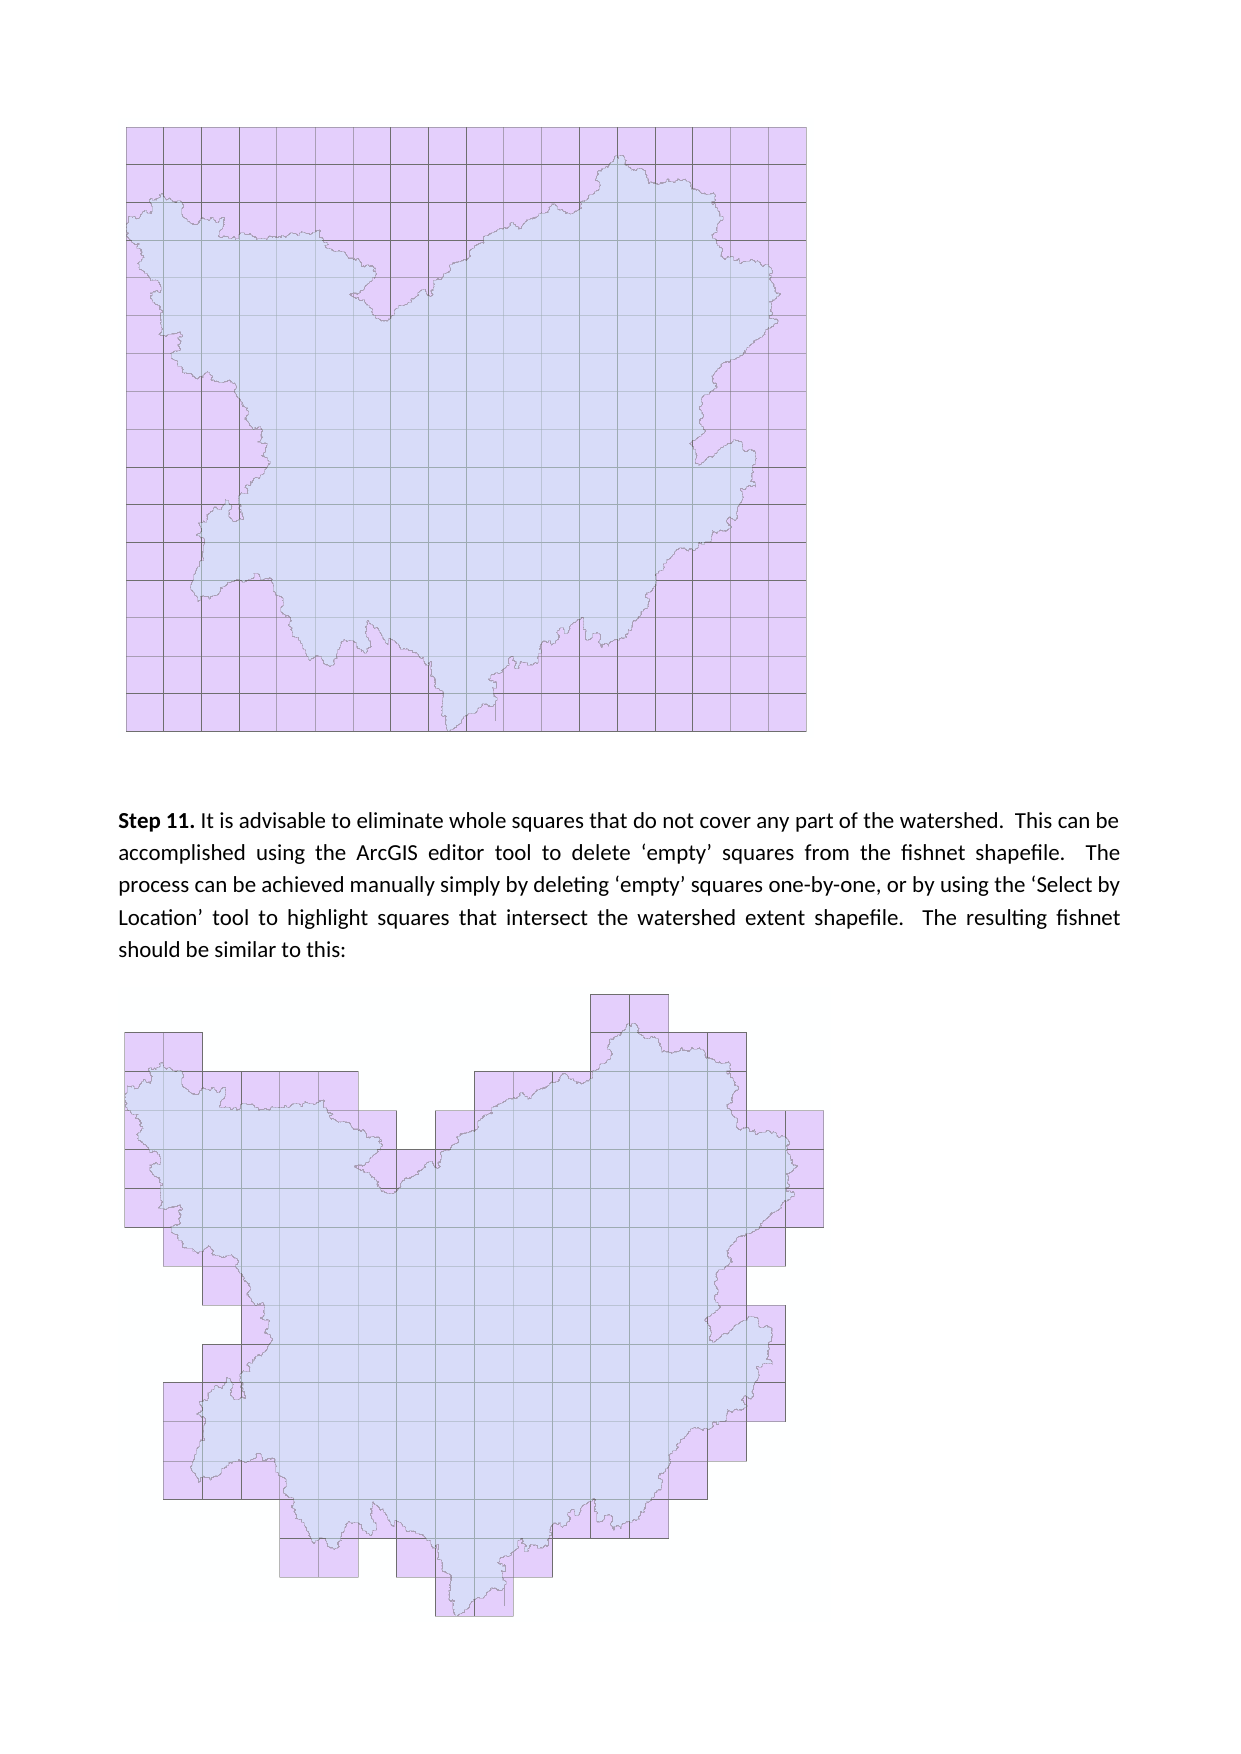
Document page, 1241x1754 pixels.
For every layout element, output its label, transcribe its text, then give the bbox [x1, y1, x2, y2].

list It is advisable to eliminate whole squares that do not cover any part of the watershed. This can be accomplished using the ArcGIS editor tool to delete ‘empty’ squares from the fishnet shapefile. The process can be achieved manually simply by deleting ‘empty’ squares one-by-one, or by using the ‘Select by Location’ tool to highlight squares that intersect the watershed extent shapefile. The resulting fishnet should be similar to this: [118, 806, 1122, 963]
picture [118, 118, 815, 738]
picture [118, 987, 832, 1622]
